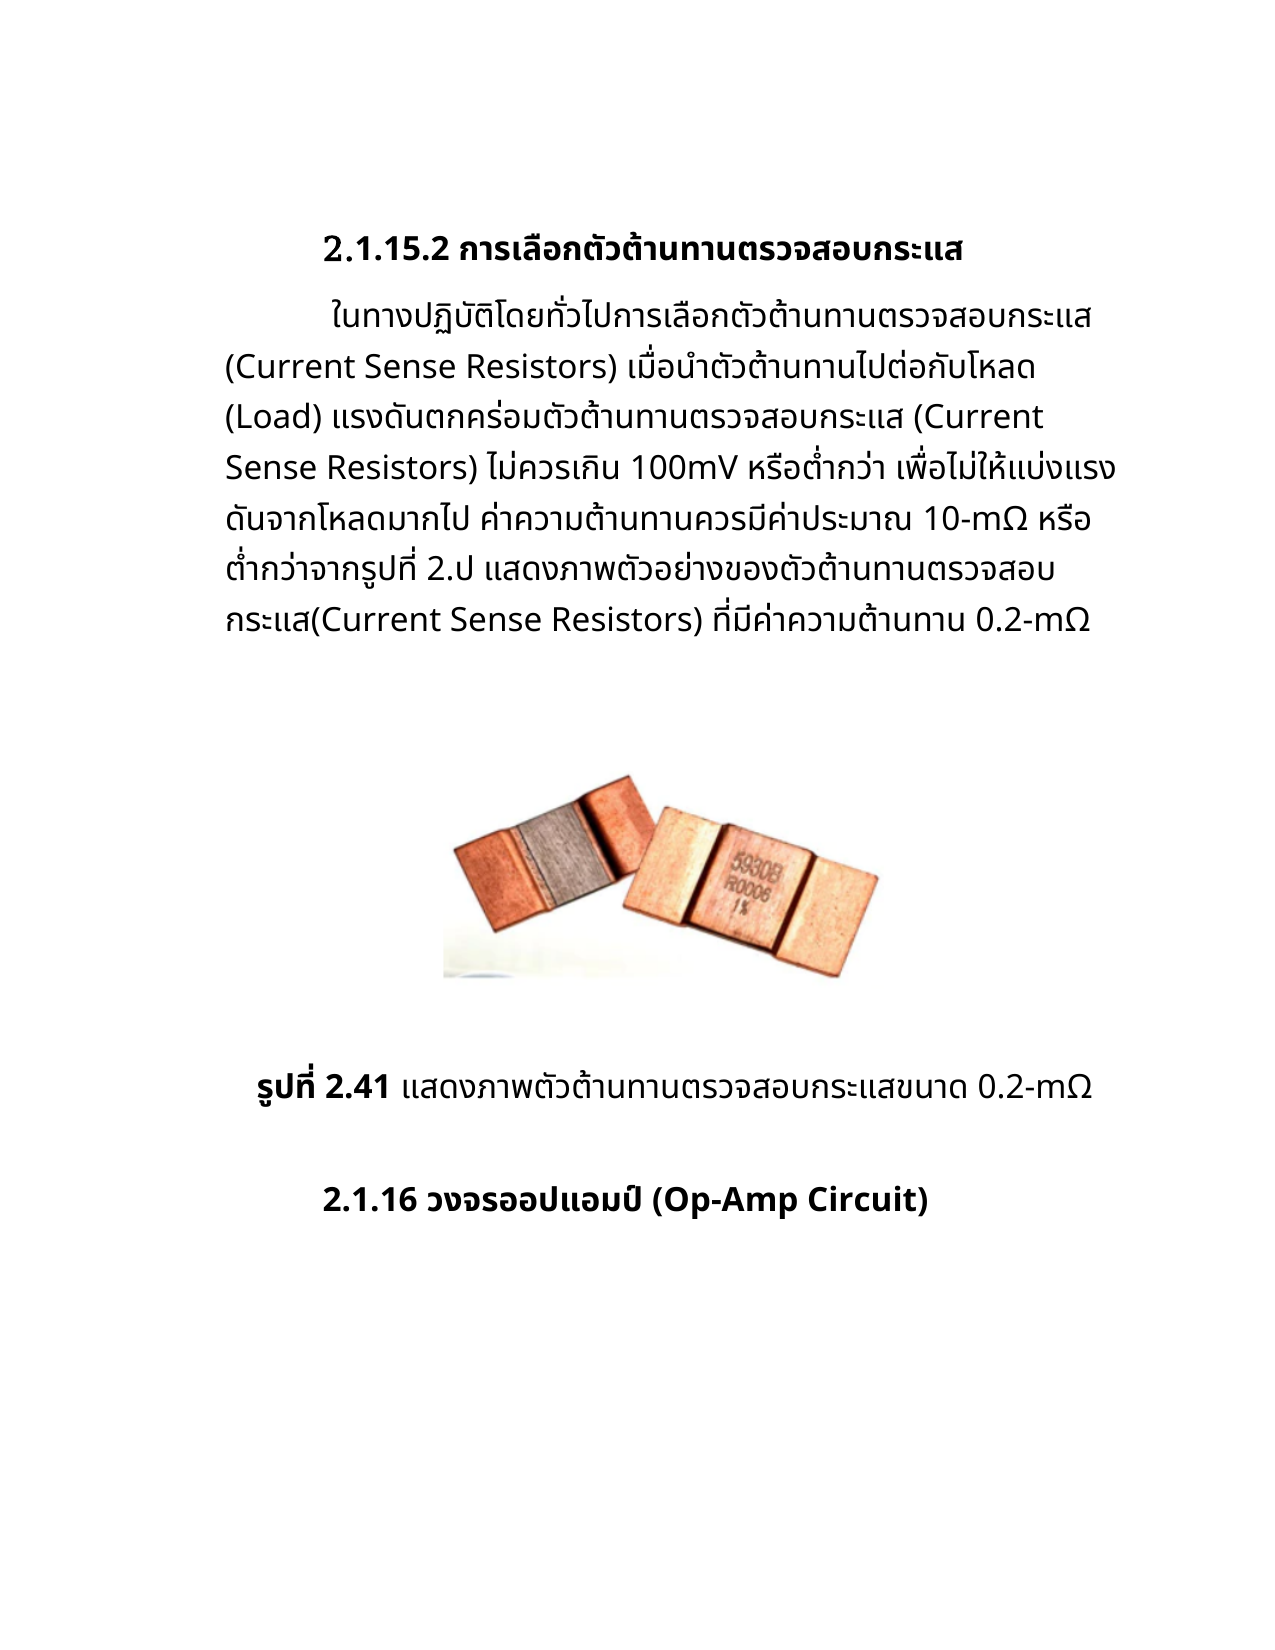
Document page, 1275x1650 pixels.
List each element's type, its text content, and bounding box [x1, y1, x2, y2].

text 2.1.15.2 การเลือกตัวต้านทานตรวจสอบกระแส [225, 225, 1125, 276]
text ในทางปฏิบัติโดยทั่วไปการเลือกตัวต้านทานตรวจสอบกระแส (Current Sense Resistors) เมื่อนำตัวต้านทานไปต่อกับโหลด (Load) แรงดันตกคร่อมตัวต้านทานตรวจสอบกระแส (Current Sense Resistors) ไม่ควรเกิน 100mV หรือต่ำกว่า เพื่อไม่ให้แบ่งแรงดันจากโหลดมากไป ค่าความต้านทานควรมีค่าประมาณ 10-mΩ หรือต่ำกว่าจากรูปที่ 2.ป แสดงภาพตัวอย่างของตัวต้านทานตรวจสอบกระแส(Current Sense Resistors) ที่มีค่าความต้านทาน 0.2-mΩ [225, 292, 1125, 646]
picture [415, 725, 934, 1018]
text 2.1.16 วงจรออปแอมป์ (Op-Amp Circuit) [225, 1176, 1125, 1226]
table_header รูปที่ 2.41 แสดงภาพตัวต้านทานตรวจสอบกระแสขนาด 0.2-mΩ [225, 725, 1124, 1113]
